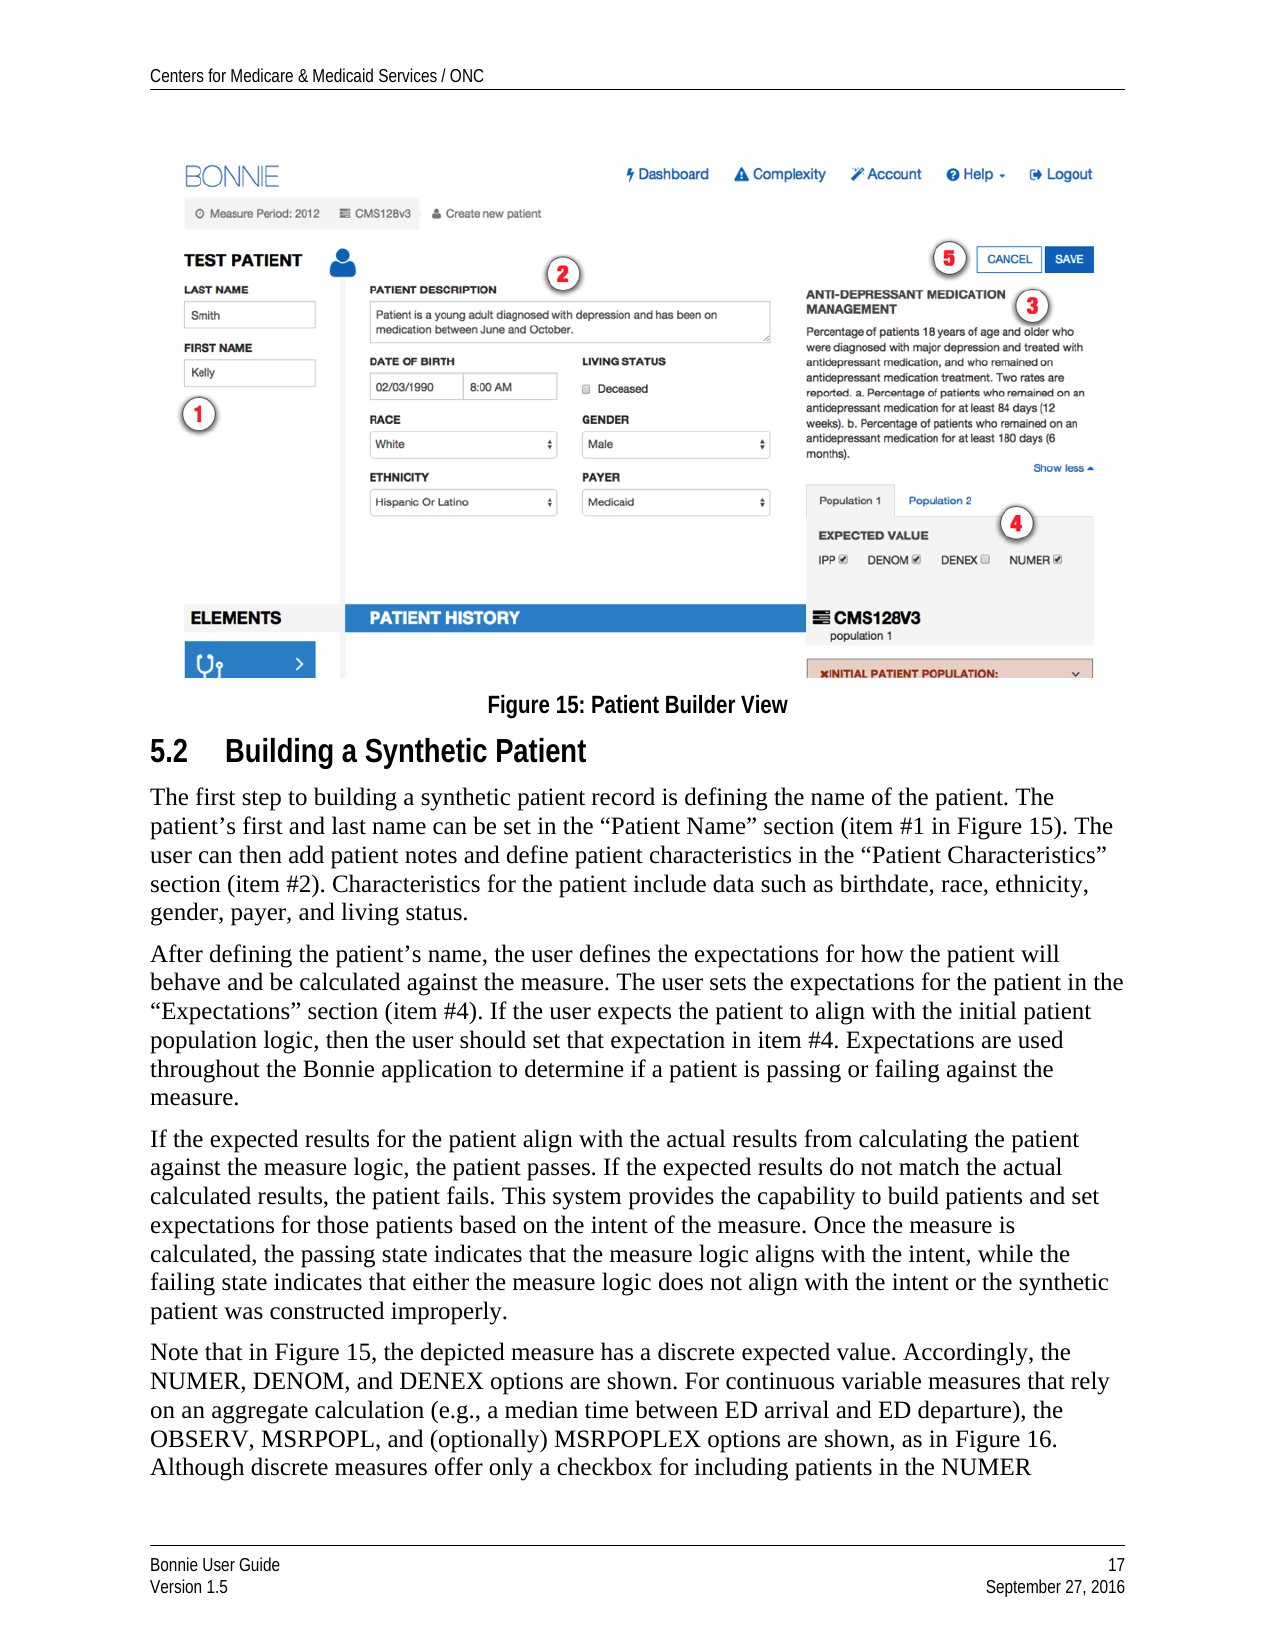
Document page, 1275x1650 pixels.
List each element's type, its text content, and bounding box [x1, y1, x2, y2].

text The first step to building a synthetic patient record is defining the name of the patient. The patient’s first and last name can be set in the “Patient Name” section (item #1 in Figure 15). The user can then add patient notes and define patient characteristics in the “Patient Characteristics” section (item #2). Characteristics for the patient include data such as birthdate, race, ethnicity, gender, payer, and living status. [150, 782, 1125, 926]
picture [165, 150, 1111, 678]
subtitle Building a Synthetic Patient [150, 732, 1125, 770]
text If the expected results for the patient align with the actual results from calculating the patient against the measure logic, the patient passes. If the expected results do not match the actual calculated results, the patient fails. This system provides the capability to build patients and set expectations for those patients based on the intent of the measure. Once the measure is calculated, the passing state indicates that the measure logic aligns with the intent, while the failing state indicates that either the measure logic does not align with the intent or the synthetic patient was constructed improperly. [150, 1124, 1125, 1325]
text After defining the patient’s name, the user defines the expectations for how the patient will behave and be calculated against the measure. The user sets the expectations for the patient in the “Expectations” section (item #4). If the user expects the patient to align with the initial patient population logic, then the user should set that expectation in item #4. Expectations are used throughout the Bonnie application to determine if a patient is passing or failing against the measure. [150, 939, 1125, 1111]
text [150, 1337, 1125, 1481]
